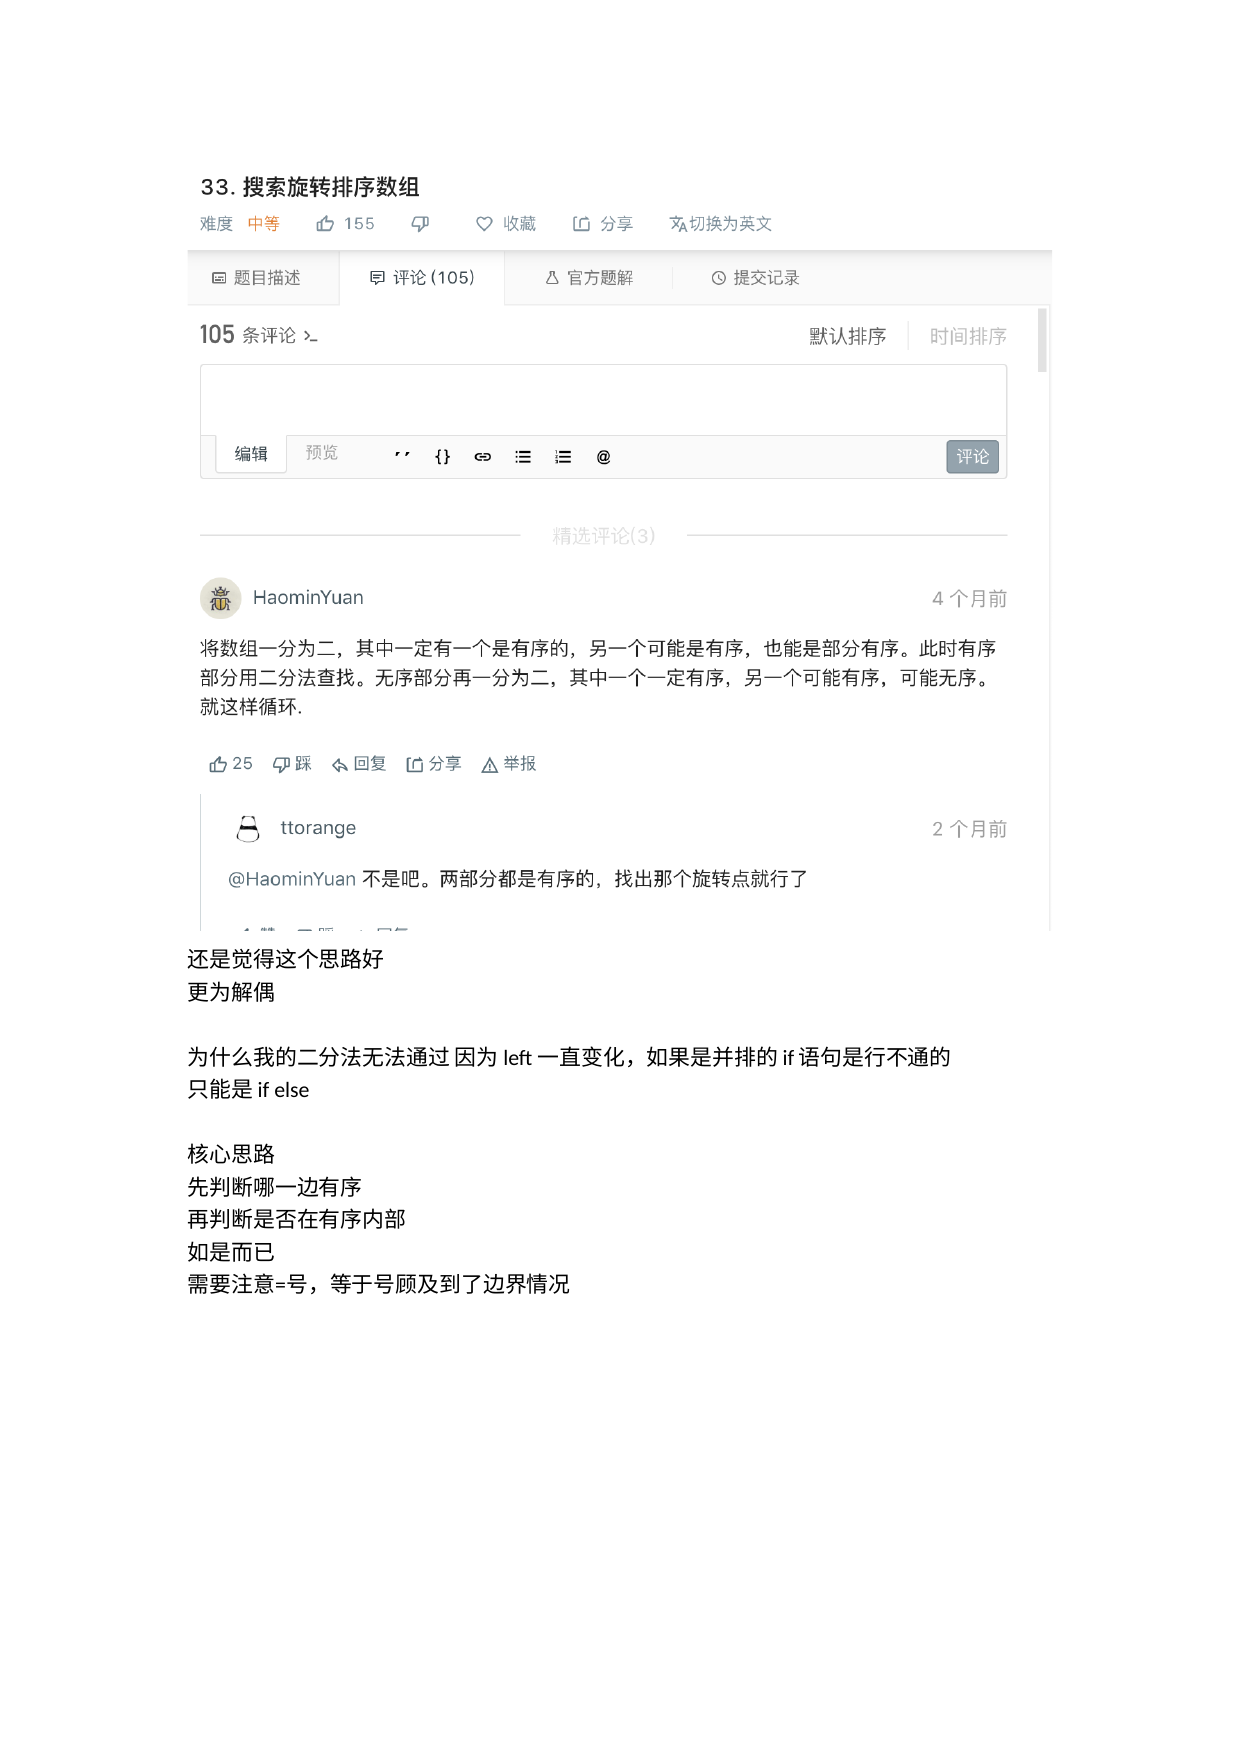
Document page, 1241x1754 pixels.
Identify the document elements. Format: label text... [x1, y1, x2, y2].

text 为什么我的二分法无法通过 因为left 一直变化，如果是并排的if语句是行不通的 [187, 1039, 1053, 1072]
text 更为解偶 [187, 974, 1053, 1007]
text 还是觉得这个思路好 [187, 942, 1053, 974]
text 再判断是否在有序内部 [187, 1202, 1053, 1234]
picture [187, 162, 1053, 931]
text 如是而已 [187, 1234, 1053, 1267]
text 只能是if else [187, 1072, 1053, 1104]
text 需要注意=号，等于号顾及到了边界情况 [187, 1267, 1053, 1299]
text 核心思路 [187, 1137, 1053, 1169]
text 先判断哪一边有序 [187, 1169, 1053, 1202]
